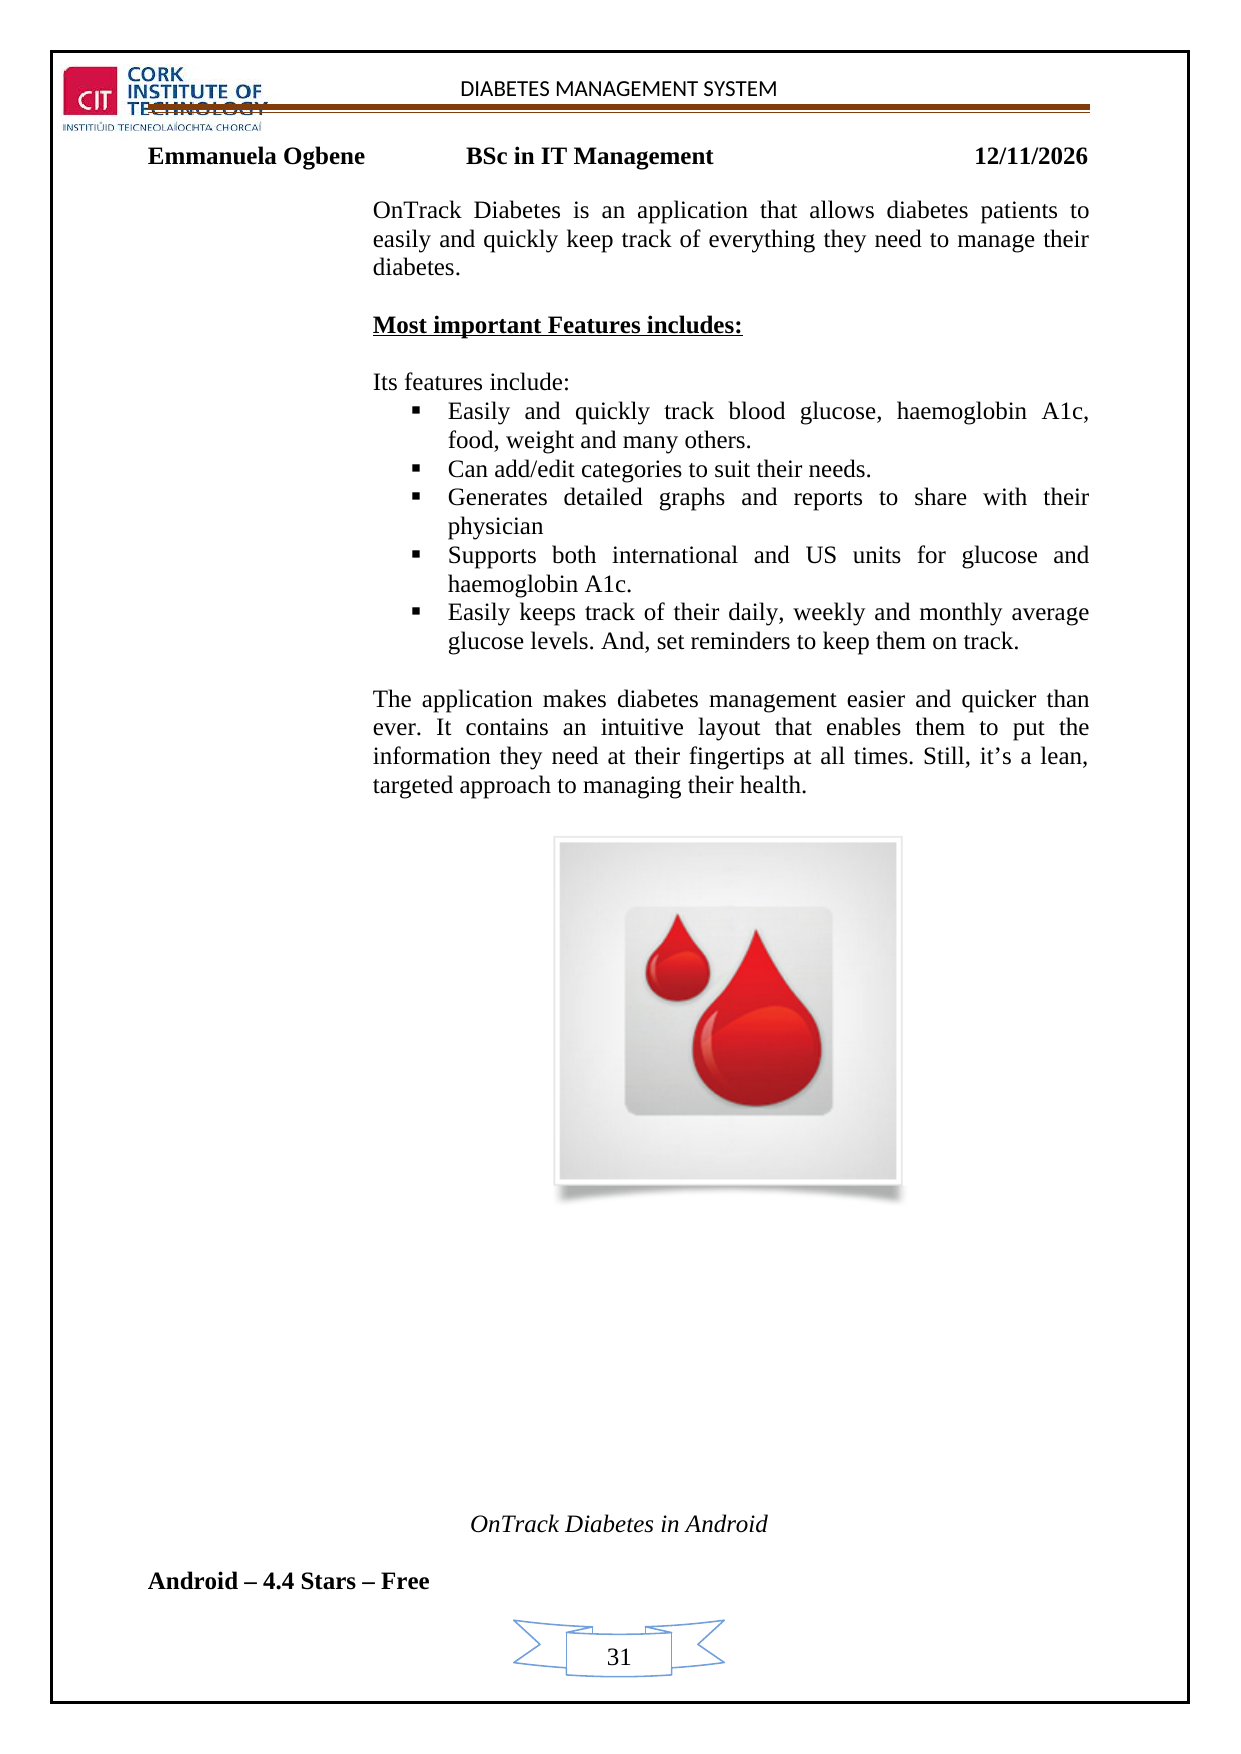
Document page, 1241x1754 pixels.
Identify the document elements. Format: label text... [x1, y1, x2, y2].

list Easily keeps track of their daily, weekly and monthly average glucose levels. And, set reminders to keep them on track. [410, 597, 1090, 655]
picture [546, 827, 917, 1222]
list OnTrack Diabetes is an application that allows diabetes patients to easily and quickly keep track of everything they need to manage their diabetes. [373, 195, 1090, 281]
list Its features include: [373, 367, 1090, 396]
text Android – 4.4 Stars – Free [148, 1566, 1090, 1595]
list Easily and quickly track blood glucose, haemoglobin A1c, food, weight and many others. [410, 396, 1090, 454]
list Can add/edit categories to suit their needs. [410, 454, 1090, 482]
list Generates detailed graphs and reports to share with their physician [410, 482, 1090, 540]
list OnTrack Diabetes in Android [148, 1509, 1090, 1537]
list Supports both international and US units for glucose and haemoglobin A1c. [410, 540, 1090, 597]
list Most important Features includes: [373, 310, 1090, 339]
text The application makes diabetes management easier and quicker than ever. It contains an intuitive layout that enables them to put the information they need at their fingertips at all times. Still, it’s a lean, targeted approach to managing their health. [373, 684, 1090, 799]
picture [53, 53, 279, 146]
